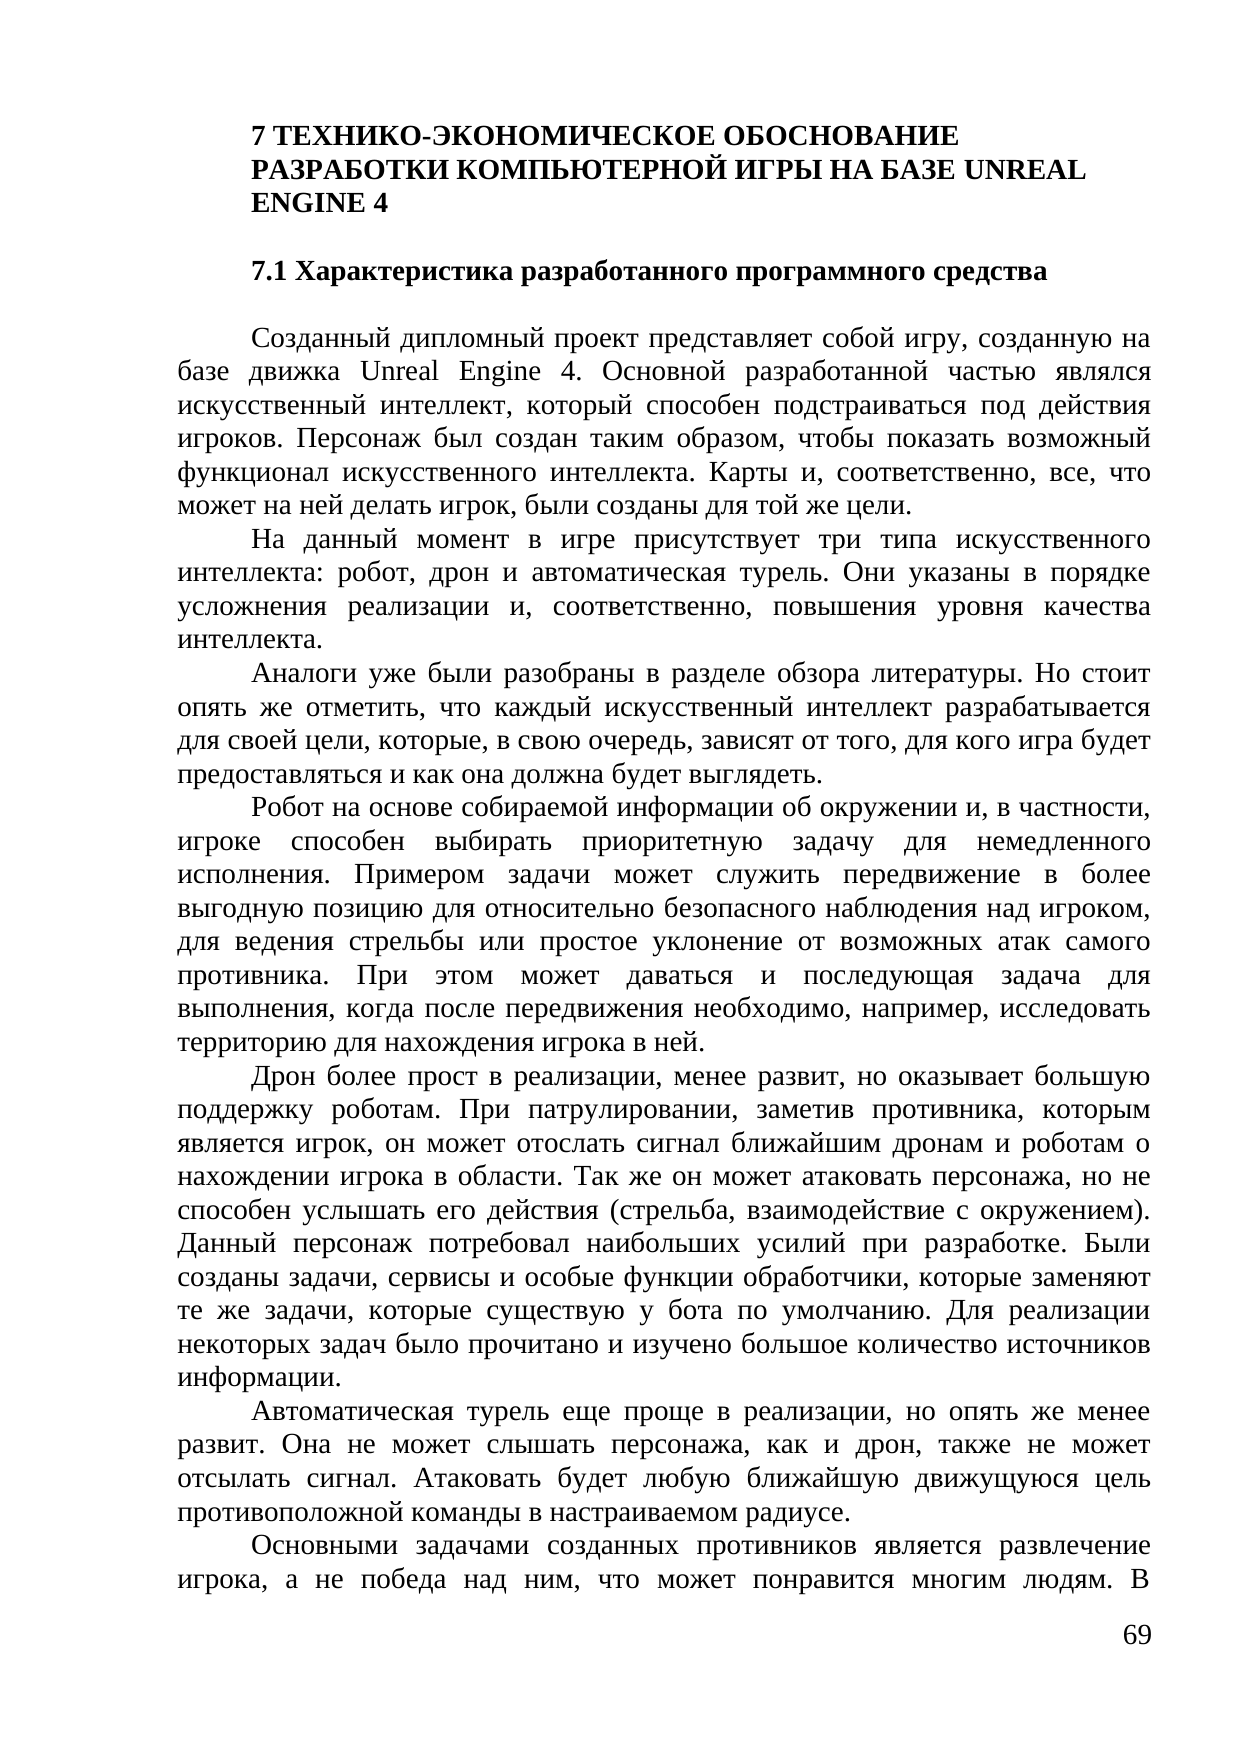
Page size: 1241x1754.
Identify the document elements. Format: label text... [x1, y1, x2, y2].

text Созданный дипломный проект представляет собой игру, созданную на базе движка Unreal Engine 4. Основной разработанной частью являлся искусственный интеллект, который способен подстраиваться под действия игроков. Персонаж был создан таким образом, чтобы показать возможный функционал искусственного интеллекта. Карты и, соответственно, все, что может на ней делать игрок, были созданы для той же цели. [177, 320, 1152, 521]
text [177, 1527, 1152, 1594]
text На данный момент в игре присутствует три типа искусственного интеллекта: робот, дрон и автоматическая турель. Они указаны в порядке усложнения реализации и, соответственно, повышения уровня качества интеллекта. [177, 521, 1152, 655]
text Робот на основе собираемой информации об окружении и, в частности, игроке способен выбирать приоритетную задачу для немедленного исполнения. Примером задачи может служить передвижение в более выгодную позицию для относительно безопасного наблюдения над игроком, для ведения стрельбы или простое уклонение от возможных атак самого противника. При этом может даваться и последующая задача для выполнения, когда после передвижения необходимо, например, исследовать территорию для нахождения игрока в ней. [177, 789, 1152, 1058]
text 7.1 Характеристика разработанного программного средства [177, 253, 1152, 286]
text 7 ТЕХНИКО-ЭКОНОМИЧЕСКОЕ ОБОСНОВАНИЕ РАЗРАБОТКИ КОМПЬЮТЕРНОЙ ИГРЫ НА БАЗЕ UNREAL ENGINE 4 [251, 118, 1152, 219]
text Дрон более прост в реализации, менее развит, но оказывает большую поддержку роботам. При патрулировании, заметив противника, которым является игрок, он может отослать сигнал ближайшим дронам и роботам о нахождении игрока в области. Так же он может атаковать персонажа, но не способен услышать его действия (стрельба, взаимодействие с окружением). Данный персонаж потребовал наибольших усилий при разработке. Были созданы задачи, сервисы и особые функции обработчики, которые заменяют те же задачи, которые существую у бота по умолчанию. Для реализации некоторых задач было прочитано и изучено большое количество источников информации. [177, 1058, 1152, 1393]
text Аналоги уже были разобраны в разделе обзора литературы. Но стоит опять же отметить, что каждый искусственный интеллект разрабатывается для своей цели, которые, в свою очередь, зависят от того, для кого игра будет предоставляться и как она должна будет выглядеть. [177, 655, 1152, 789]
text Автоматическая турель еще проще в реализации, но опять же менее развит. Она не может слышать персонажа, как и дрон, также не может отсылать сигнал. Атаковать будет любую ближайшую движущуюся цель противоположной команды в настраиваемом радиусе. [177, 1393, 1152, 1527]
